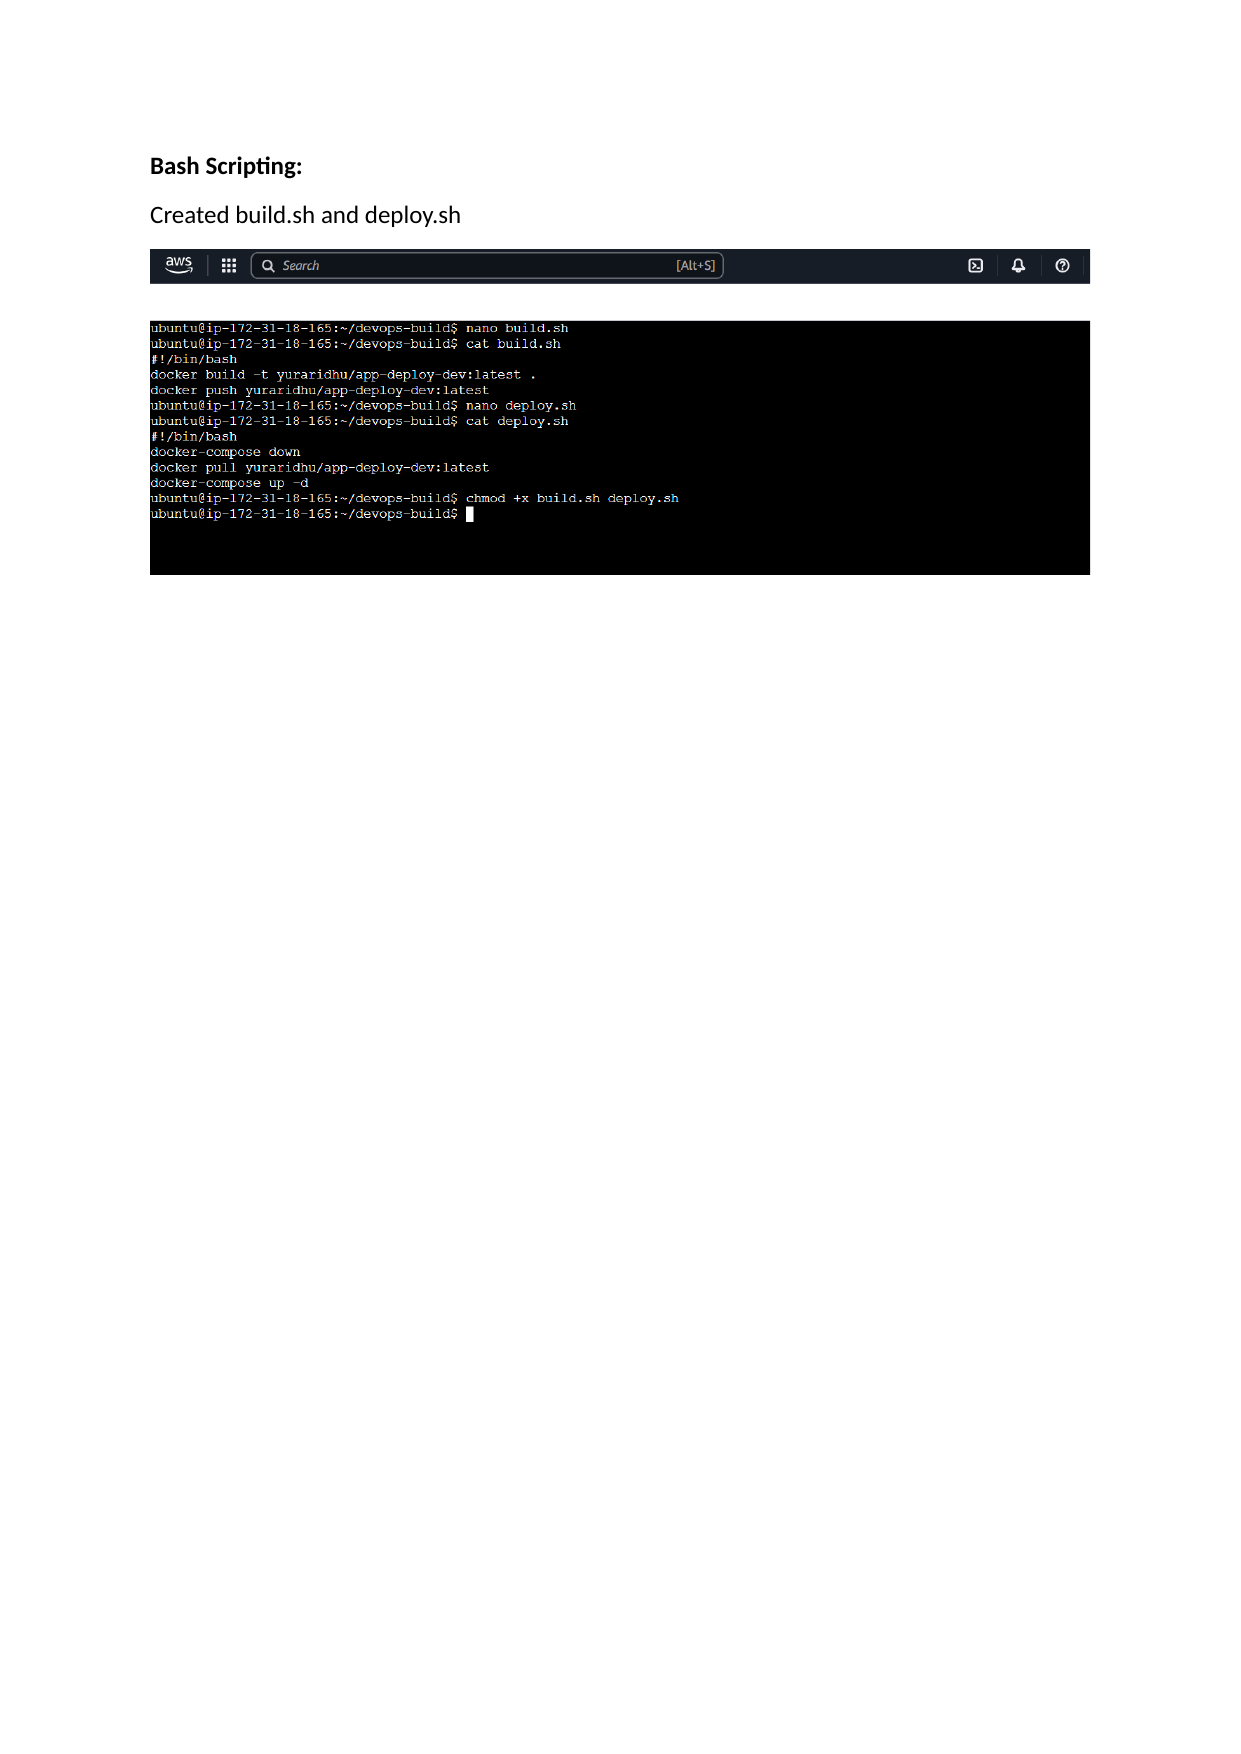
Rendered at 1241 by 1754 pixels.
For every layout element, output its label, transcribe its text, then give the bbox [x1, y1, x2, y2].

picture [150, 249, 1091, 575]
text Created build.sh and deploy.sh [150, 199, 1090, 230]
text Bash Scripting: [150, 150, 1090, 181]
